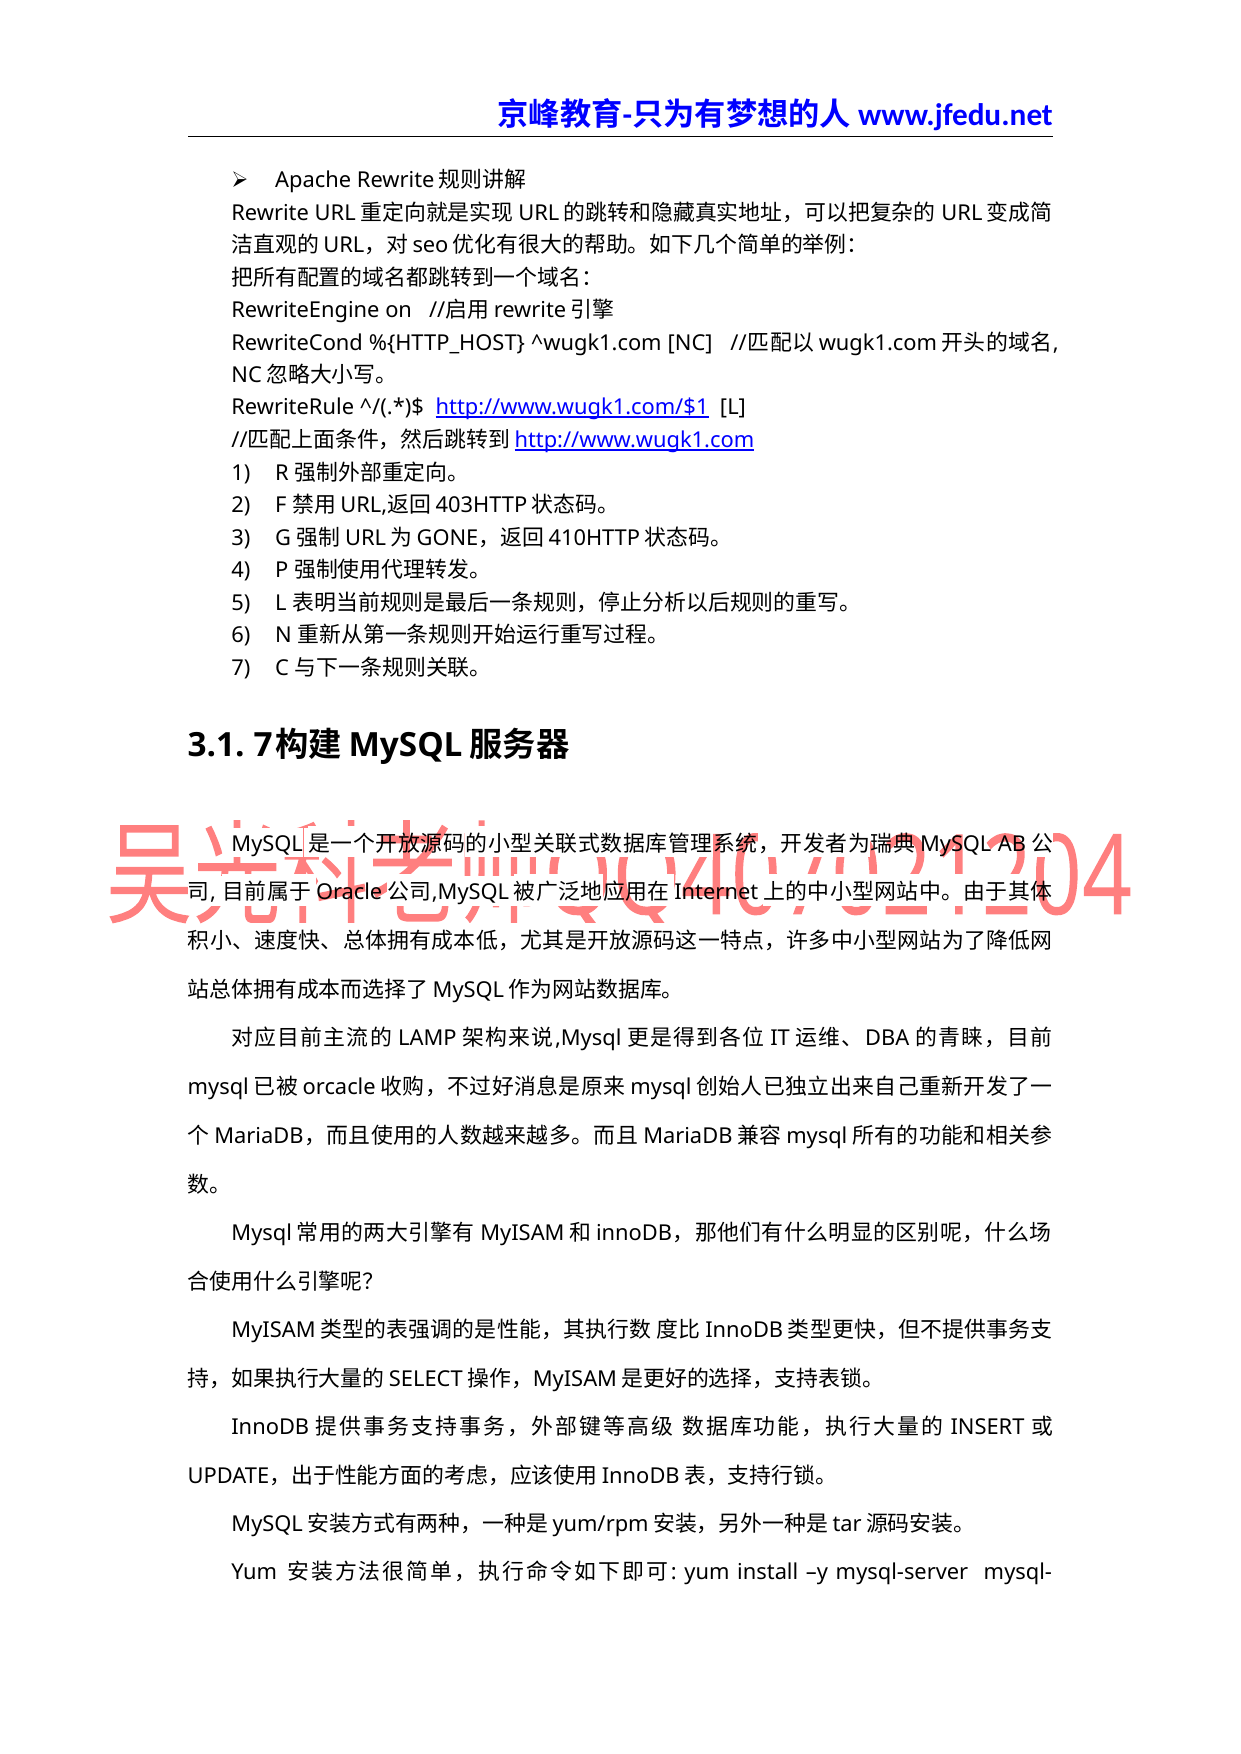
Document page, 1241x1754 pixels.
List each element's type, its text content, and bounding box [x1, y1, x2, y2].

list L 表明当前规则是最后一条规则，停止分析以后规则的重写。 [231, 584, 1053, 617]
list P 强制使用代理转发。 [231, 552, 1053, 584]
subtitle 构建MySQL服务器 [187, 709, 1053, 774]
list N 重新从第一条规则开始运行重写过程。 [231, 617, 1053, 649]
text //匹配上面条件，然后跳转到http://www.wugk1.com [231, 422, 1053, 454]
list F 禁用URL,返回403HTTP状态码。 [231, 487, 1053, 519]
list C 与下一条规则关联。 [231, 649, 1053, 682]
text MySQL安装方式有两种，一种是yum/rpm安装，另外一种是tar源码安装。 [187, 1506, 1053, 1538]
text RewriteEngine on //启用rewrite引擎 [231, 292, 1053, 324]
list G 强制URL为GONE，返回410HTTP状态码。 [231, 519, 1053, 552]
list R 强制外部重定向。 [231, 454, 1053, 487]
text Rewrite URL重定向就是实现URL的跳转和隐藏真实地址，可以把复杂的URL变成简洁直观的URL，对seo优化有很大的帮助。如下几个简单的举例： [231, 194, 1053, 259]
text 对应目前主流的LAMP架构来说,Mysql更是得到各位IT运维、DBA的青睐，目前mysql已被orcacle收购，不过好消息是原来mysql创始人已独立出来自己重新开发了一个MariaDB，而且使用的人数越来越多。而且MariaDB兼容mysql所有的功能和相关参数。 [187, 1020, 1053, 1199]
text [187, 1554, 1053, 1587]
text RewriteCond %{HTTP_HOST} ^wugk1.com [NC] //匹配以wugk1.com开头的域名,NC忽略大小写。 [231, 324, 1053, 389]
list Apache Rewrite规则讲解 [231, 162, 1053, 194]
text MyISAM类型的表强调的是性能，其执行数 度比InnoDB类型更快，但不提供事务支持，如果执行大量的SELECT操作，MyISAM是更好的选择，支持表锁。 [187, 1312, 1053, 1393]
text Mysql常用的两大引擎有MyISAM和innoDB，那他们有什么明显的区别呢，什么场合使用什么引擎呢？ [187, 1214, 1053, 1296]
text RewriteRule ^/(.*)$ http://www.wugk1.com/$1 [L] [231, 389, 1053, 422]
text MySQL是一个开放源码的小型关联式数据库管理系统，开发者为瑞典MySQL AB公司, 目前属于Oracle公司,MySQL被广泛地应用在Internet上的中小型网站中。由于其体积小、速度快、总体拥有成本低，尤其是开放源码这一特点，许多中小型网站为了降低网站总体拥有成本而选择了MySQL作为网站数据库。 [187, 825, 1053, 1004]
text InnoDB提供事务支持事务，外部键等高级 数据库功能，执行大量的INSERT或UPDATE，出于性能方面的考虑，应该使用InnoDB表，支持行锁。 [187, 1409, 1053, 1490]
text 把所有配置的域名都跳转到一个域名： [231, 259, 1053, 292]
